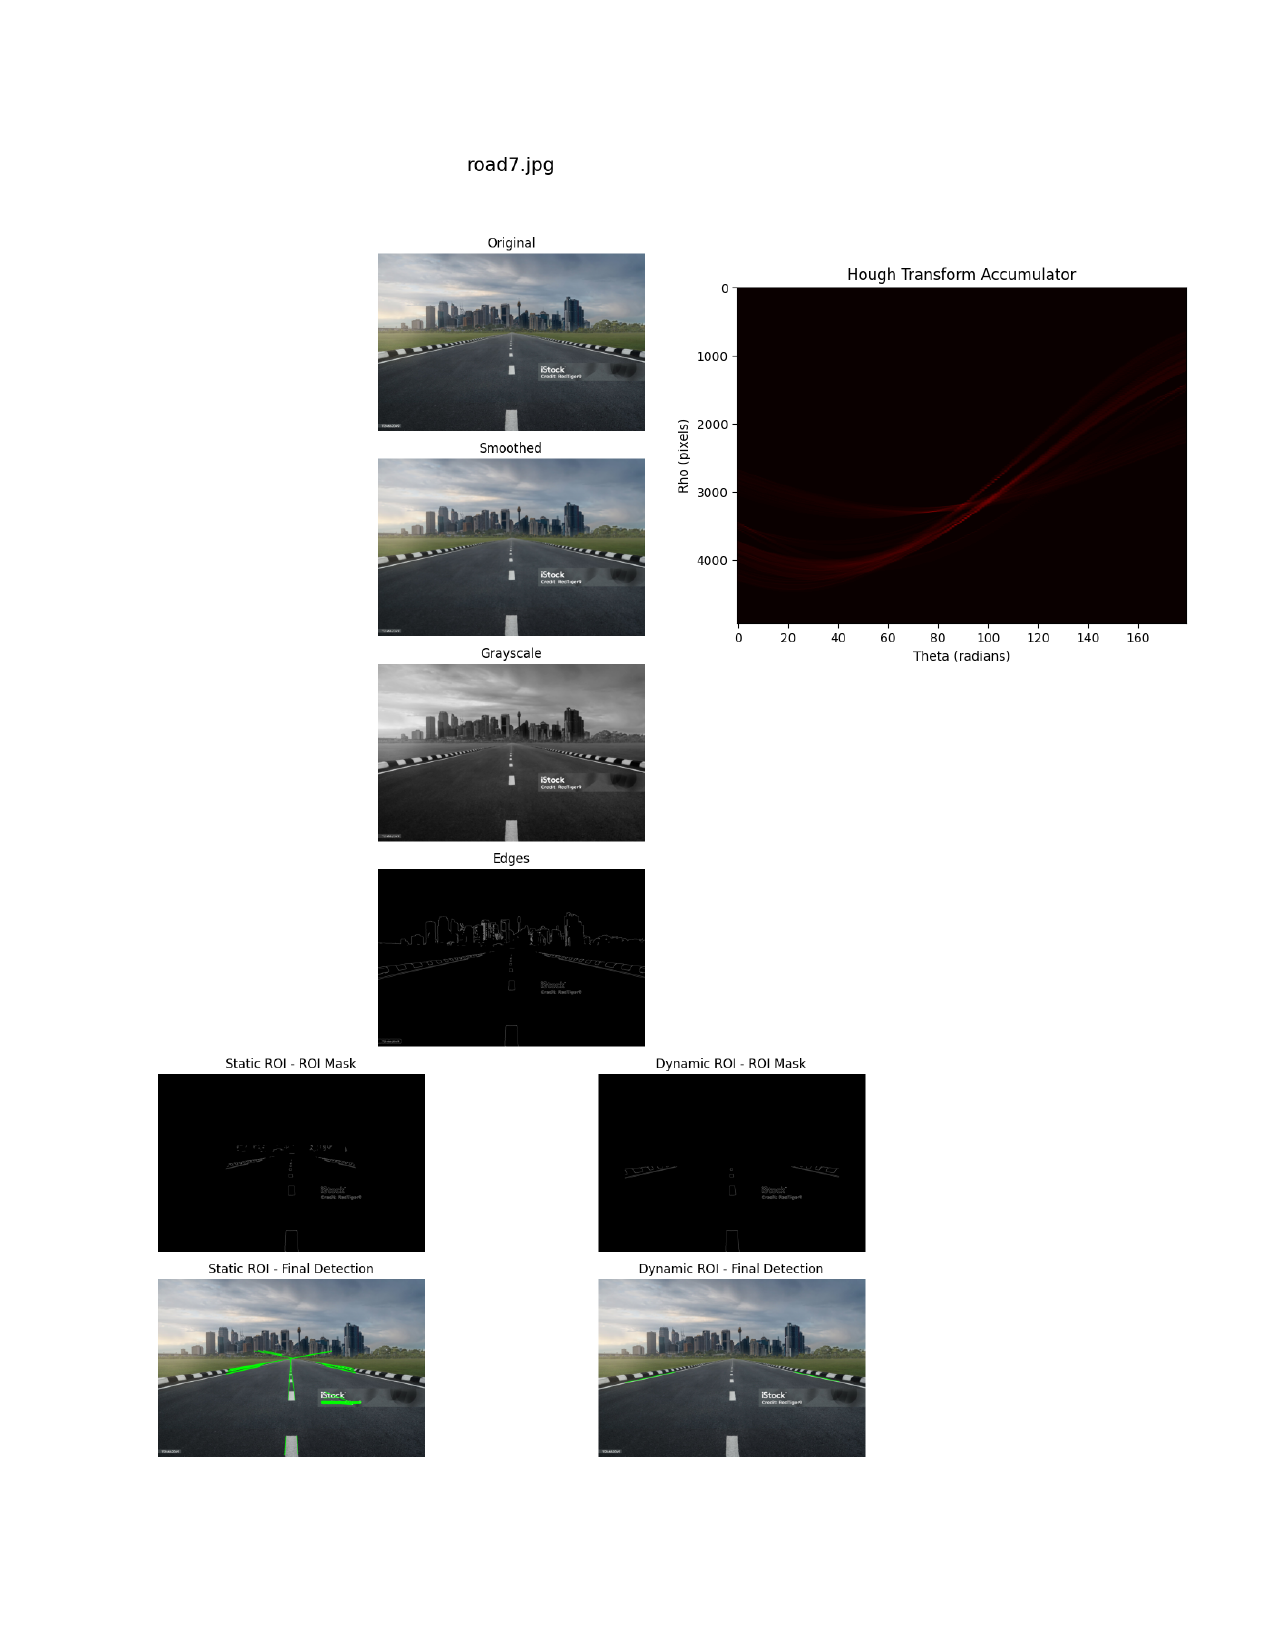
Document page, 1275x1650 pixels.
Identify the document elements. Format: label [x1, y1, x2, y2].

picture [150, 150, 1195, 1464]
